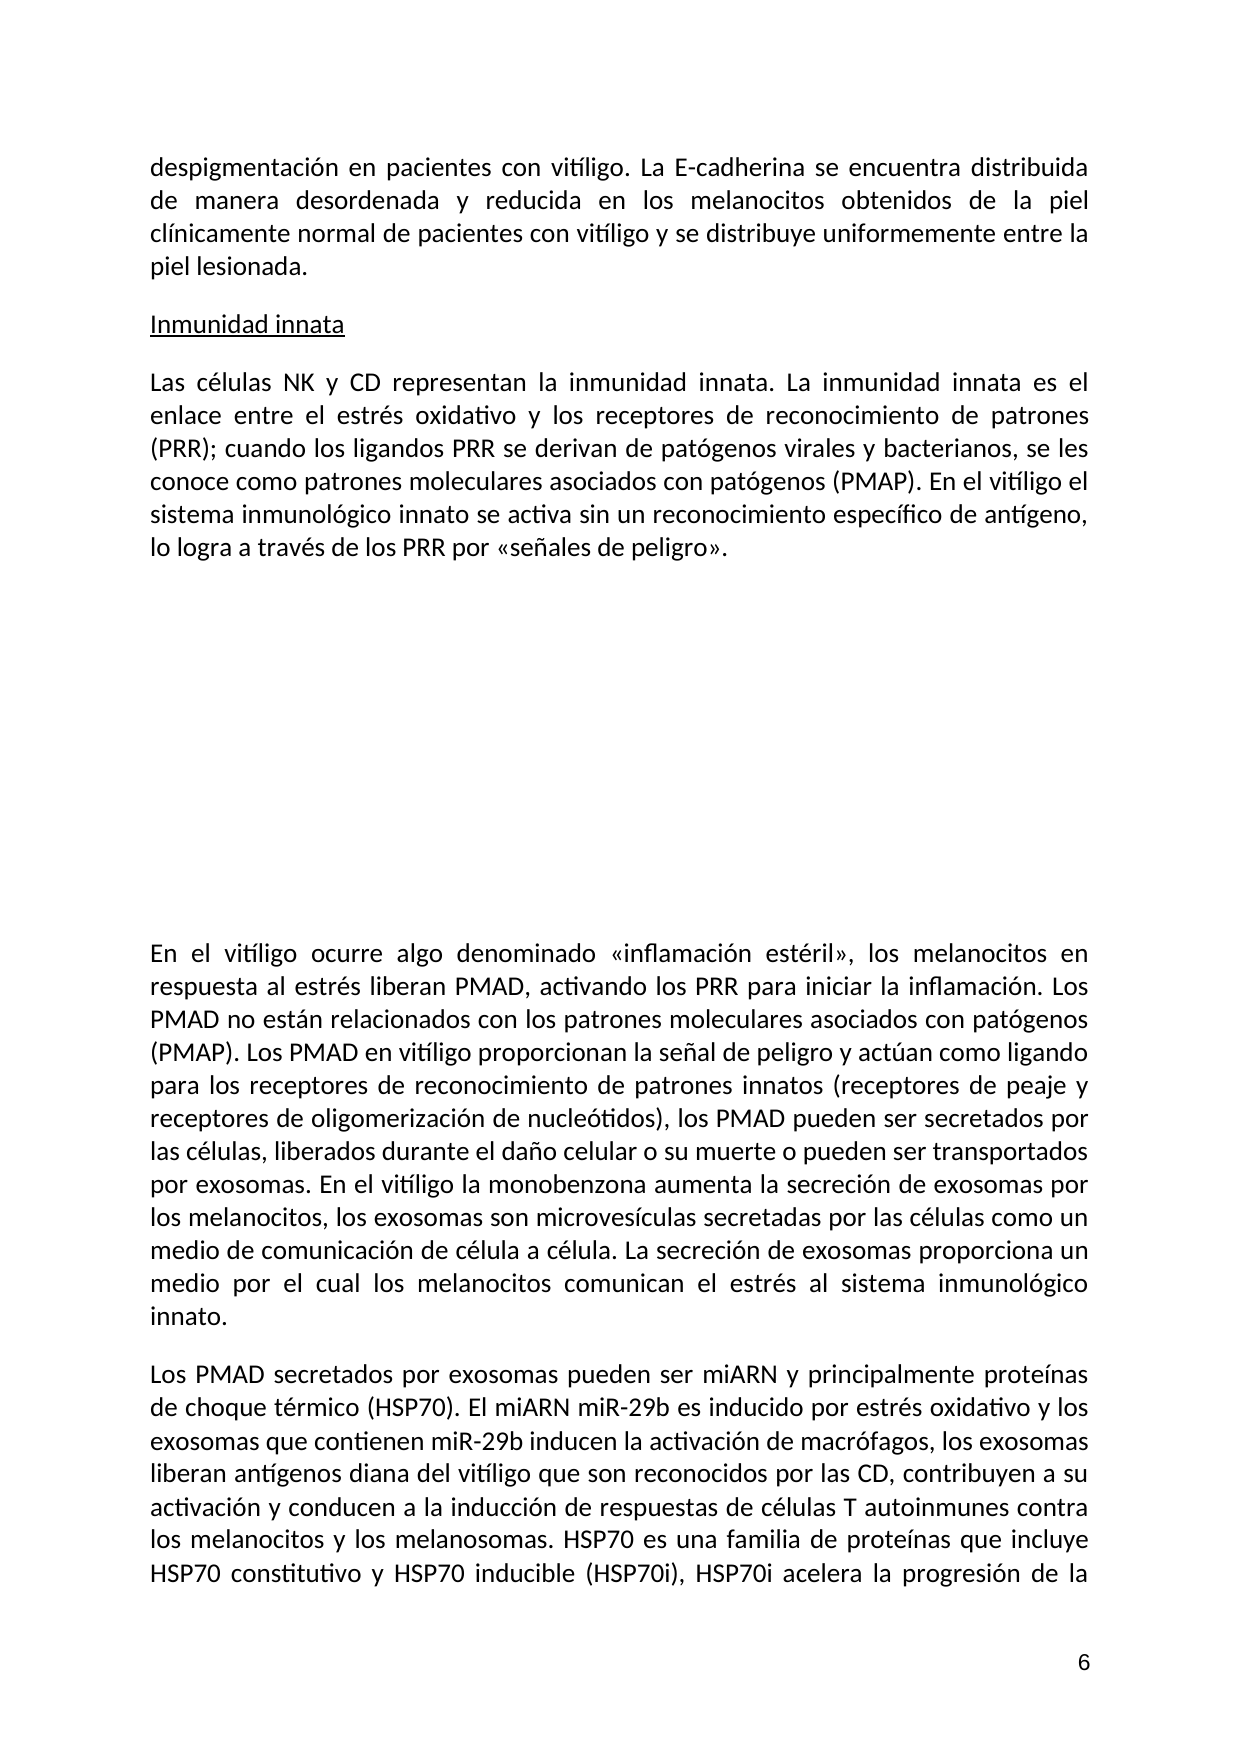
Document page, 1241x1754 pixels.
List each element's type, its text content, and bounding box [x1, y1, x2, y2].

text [150, 1358, 1090, 1589]
text Inmunidad innata [150, 307, 1090, 340]
text En el vitíligo ocurre algo denominado «inflamación estéril», los melanocitos en respuesta al estrés liberan PMAD, activando los PRR para iniciar la inflamación. Los PMAD no están relacionados con los patrones moleculares asociados con patógenos (PMAP). Los PMAD en vitíligo proporcionan la señal de peligro y actúan como ligando para los receptores de reconocimiento de patrones innatos (receptores de peaje y receptores de oligomerización de nucleótidos), los PMAD pueden ser secretados por las células, liberados durante el daño celular o su muerte o pueden ser transportados por exosomas. En el vitíligo la monobenzona aumenta la secreción de exosomas por los melanocitos, los exosomas son microvesículas secretadas por las células como un medio de comunicación de célula a célula. La secreción de exosomas proporciona un medio por el cual los melanocitos comunican el estrés al sistema inmunológico innato. [150, 936, 1090, 1333]
text Las células NK y CD representan la inmunidad innata. La inmunidad innata es el enlace entre el estrés oxidativo y los receptores de reconocimiento de patrones (PRR); cuando los ligandos PRR se derivan de patógenos virales y bacterianos, se les conoce como patrones moleculares asociados con patógenos (PMAP). En el vitíligo el sistema inmunológico innato se activa sin un reconocimiento específico de antígeno, lo logra a través de los PRR por «señales de peligro». [150, 365, 1090, 563]
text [150, 150, 1090, 282]
